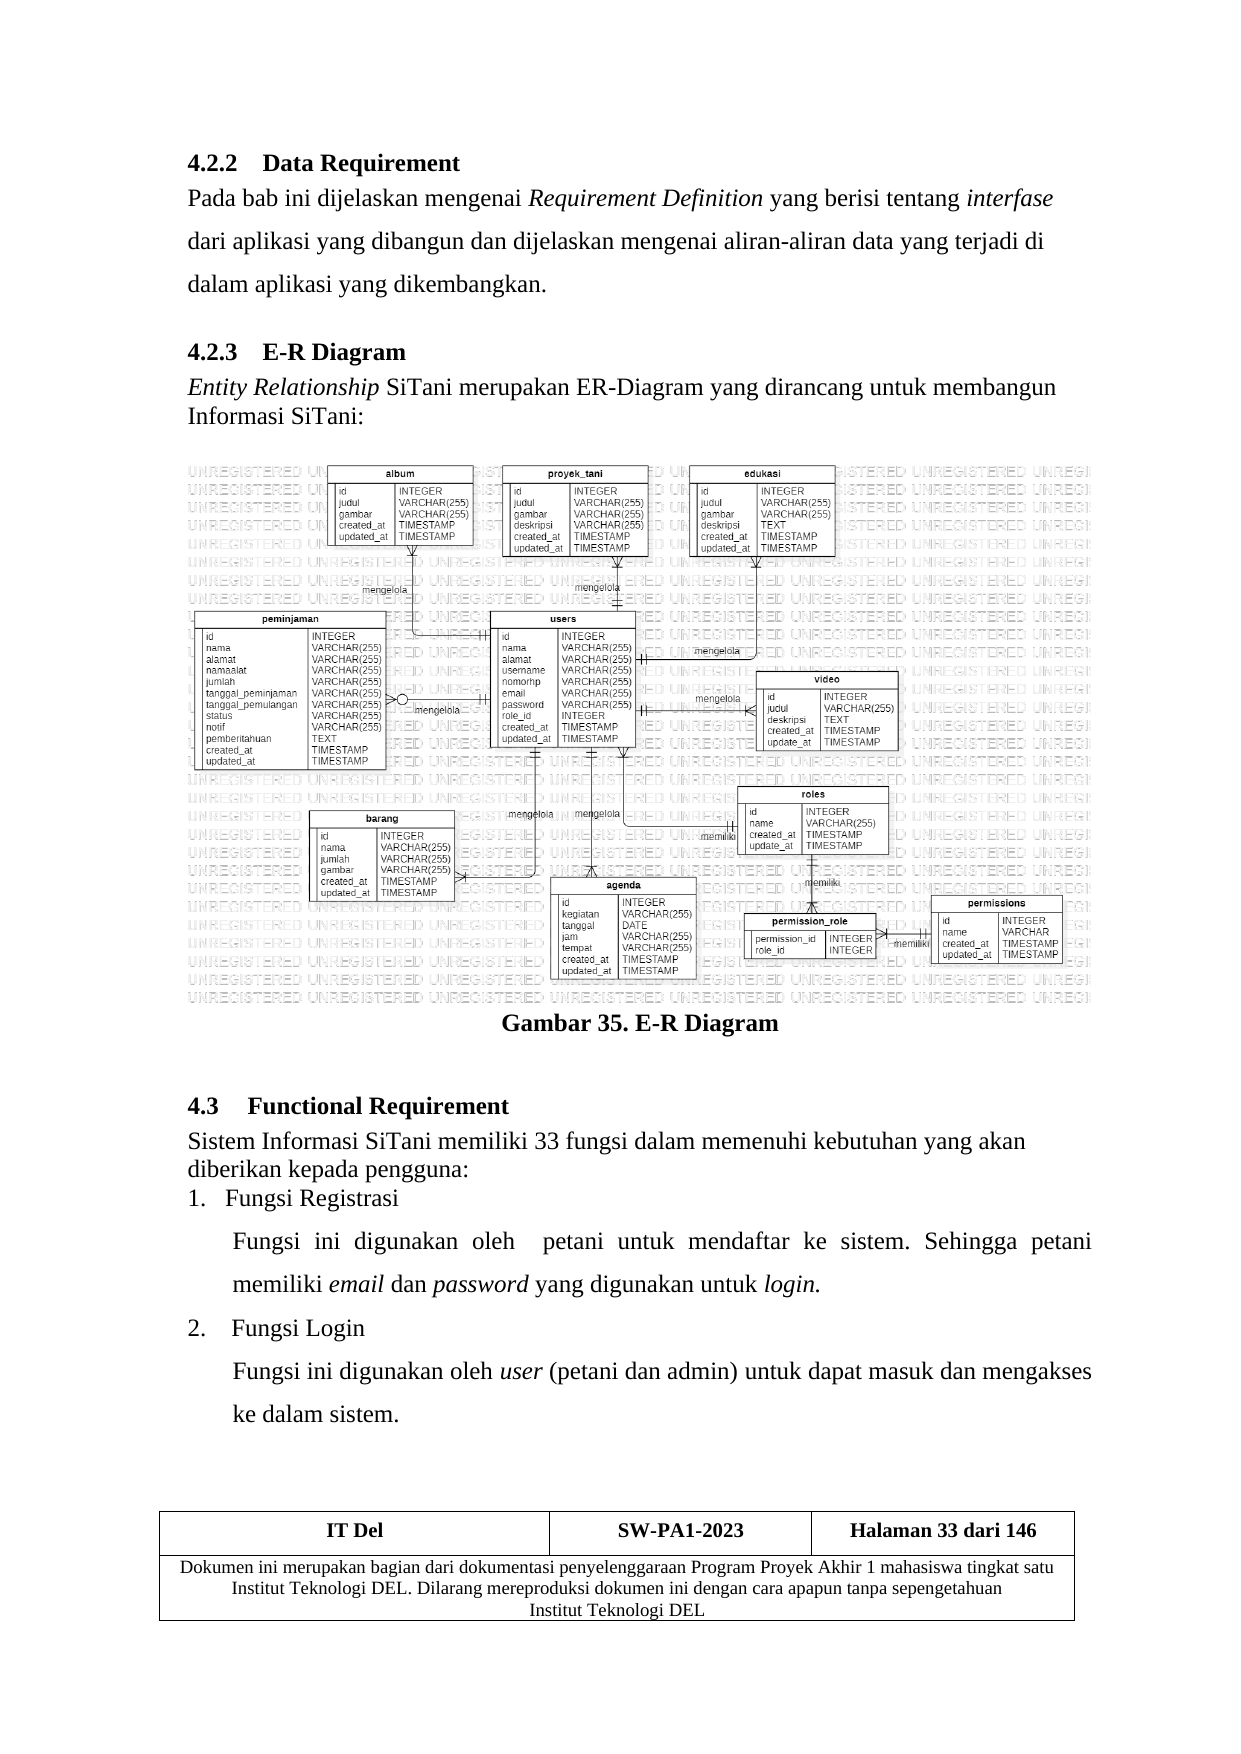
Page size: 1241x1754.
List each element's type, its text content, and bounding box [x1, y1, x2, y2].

text Entity Relationship SiTani merupakan ER-Diagram yang dirancang untuk membangun Informasi SiTani: [187, 372, 1092, 429]
list Fungsi Login [187, 1313, 1092, 1341]
subtitle Functional Requirement [187, 1091, 1092, 1119]
subtitle Data Requirement [187, 148, 1092, 176]
text Pada bab ini dijelaskan mengenai Requirement Definition yang berisi tentang interfase dari aplikasi yang dibangun dan dijelaskan mengenai aliran-aliran data yang terjadi di dalam aplikasi yang dikembangkan. [187, 183, 1092, 298]
list Fungsi ini digunakan oleh petani untuk mendaftar ke sistem. Sehingga petani memiliki email dan password yang digunakan untuk login. [232, 1226, 1092, 1298]
list Fungsi Registrasi [187, 1183, 1092, 1212]
subtitle E-R Diagram [187, 337, 1092, 366]
text Sistem Informasi SiTani memiliki 33 fungsi dalam memenuhi kebutuhan yang akan diberikan kepada pengguna: [187, 1126, 1092, 1183]
list Fungsi ini digunakan oleh user (petani dan admin) untuk dapat masuk dan mengakses ke dalam sistem. [232, 1356, 1092, 1428]
picture [187, 458, 1091, 1009]
